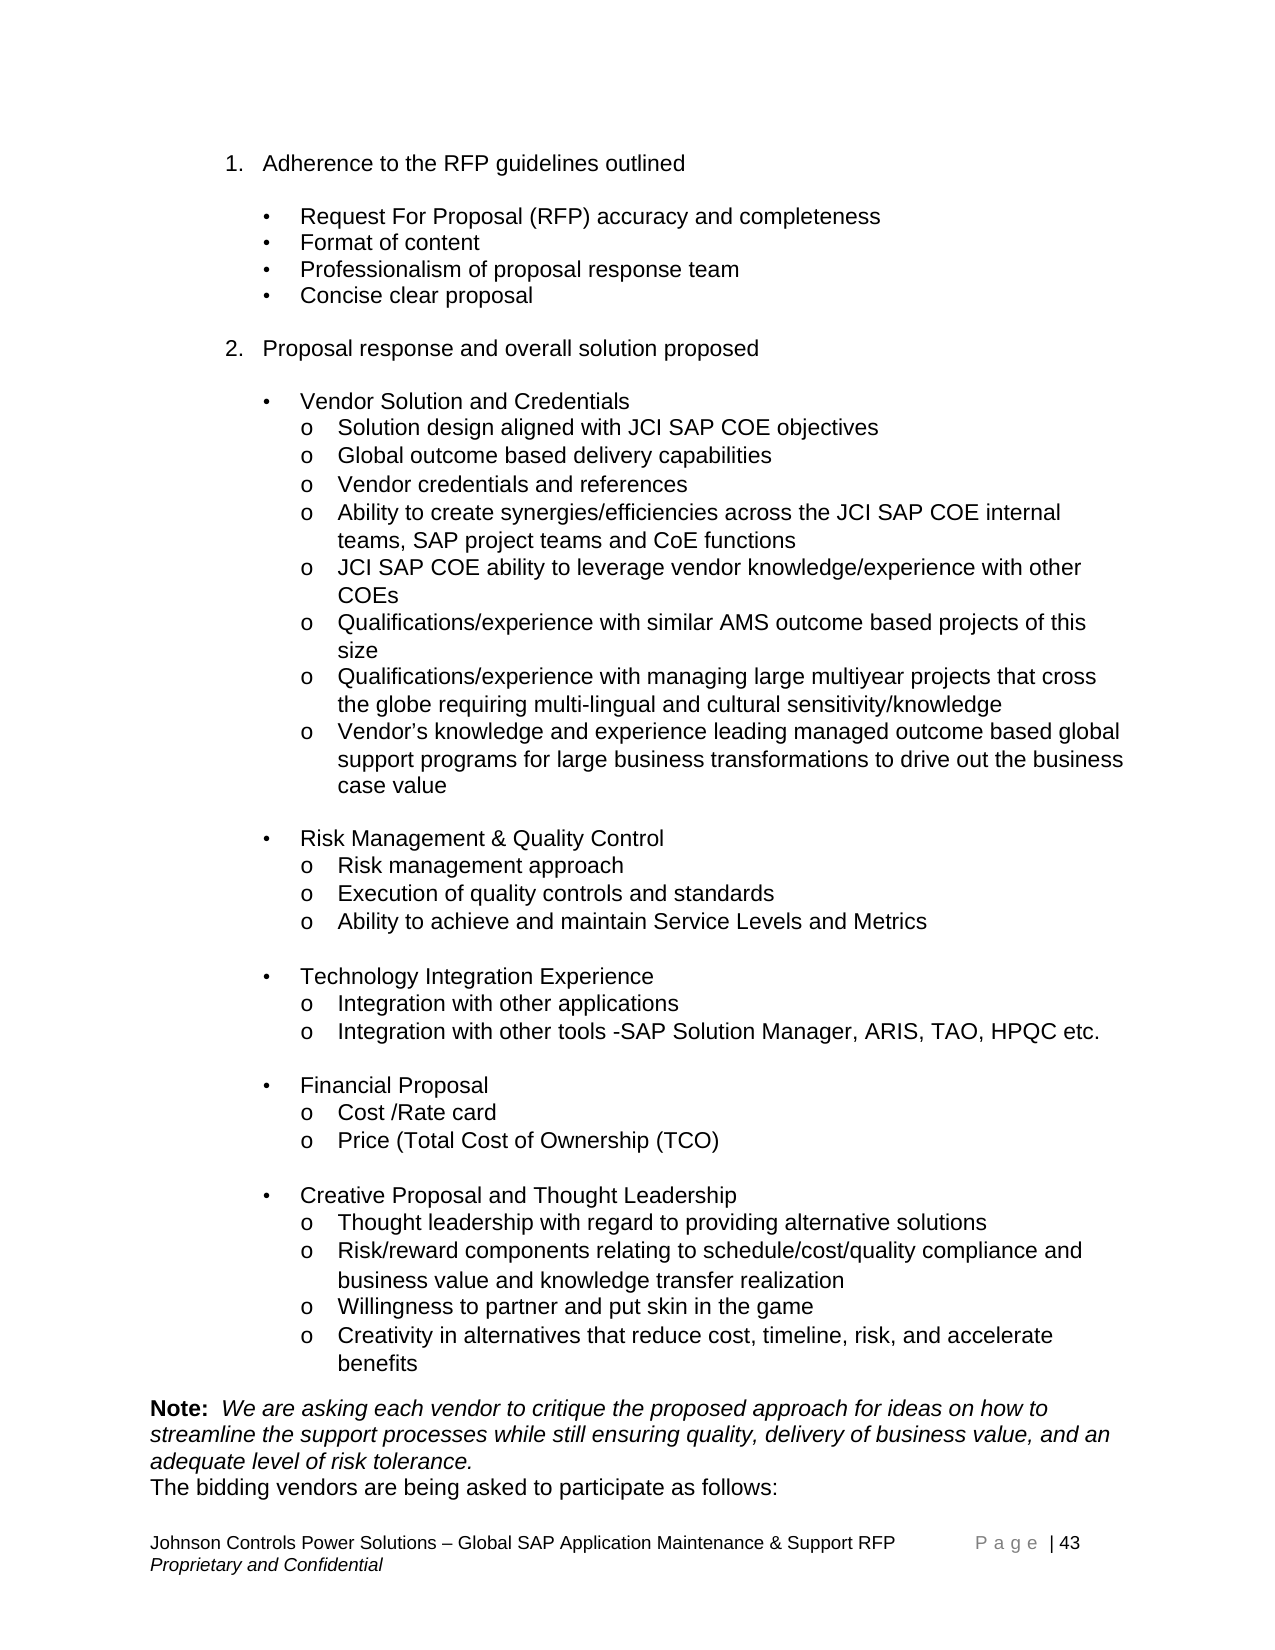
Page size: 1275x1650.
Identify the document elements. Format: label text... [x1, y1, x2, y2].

list Risk management approach [300, 852, 1125, 880]
list Professionalism of proposal response team [262, 256, 1125, 282]
list Integration with other applications [300, 989, 1125, 1018]
list Price (Total Cost of Ownership (TCO) [300, 1127, 1125, 1156]
list Integration with other tools -SAP Solution Manager, ARIS, TAO, HPQC etc. [300, 1018, 1125, 1046]
text The bidding vendors are being asked to participate as follows: [150, 1474, 1125, 1500]
list Qualifications/experience with managing large multiyear projects that cross the globe requiring multi-lingual and cultural sensitivity/knowledge [300, 663, 1125, 718]
list Risk/reward components relating to schedule/cost/quality compliance and business value and knowledge transfer realization [300, 1237, 1125, 1293]
list Willingness to partner and put skin in the game [300, 1293, 1125, 1322]
list Vendor Solution and Credentials [262, 388, 1125, 414]
list Ability to achieve and maintain Service Levels and Metrics [300, 908, 1125, 937]
list Technology Integration Experience [262, 963, 1125, 989]
list Concise clear proposal [262, 282, 1125, 308]
list JCI SAP COE ability to leverage vendor knowledge/experience with other COEs [300, 554, 1125, 608]
list Adherence to the RFP guidelines outlined [225, 150, 1125, 176]
list Request For Proposal (RFP) accuracy and completeness [262, 203, 1125, 229]
list Financial Proposal [262, 1072, 1125, 1099]
list Execution of quality controls and standards [300, 880, 1125, 908]
list Creative Proposal and Thought Leadership [262, 1182, 1125, 1208]
list Ability to create synergies/efficiencies across the JCI SAP COE internal teams, SAP project teams and CoE functions [300, 499, 1125, 554]
list Format of content [262, 229, 1125, 256]
list Qualifications/experience with similar AMS outcome based projects of this size [300, 608, 1125, 663]
list Global outcome based delivery capabilities [300, 442, 1125, 471]
list Thought leadership with regard to providing alternative solutions [300, 1208, 1125, 1237]
list Vendor’s knowledge and experience leading managed outcome based global support programs for large business transformations to drive out the business case value [300, 718, 1125, 799]
list Note: We are asking each vendor to critique the proposed approach for ideas on how to streamline the support processes while still ensuring quality, delivery of business value, and an adequate level of risk tolerance. [150, 1395, 1125, 1474]
list Risk Management & Quality Control [262, 825, 1125, 852]
list Creativity in alternatives that reduce cost, timeline, risk, and accelerate benefits [300, 1322, 1125, 1376]
list Solution design aligned with JCI SAP COE objectives [300, 414, 1125, 442]
list Vendor credentials and references [300, 471, 1125, 499]
list Cost /Rate card [300, 1099, 1125, 1127]
list Proposal response and overall solution proposed [225, 335, 1125, 361]
